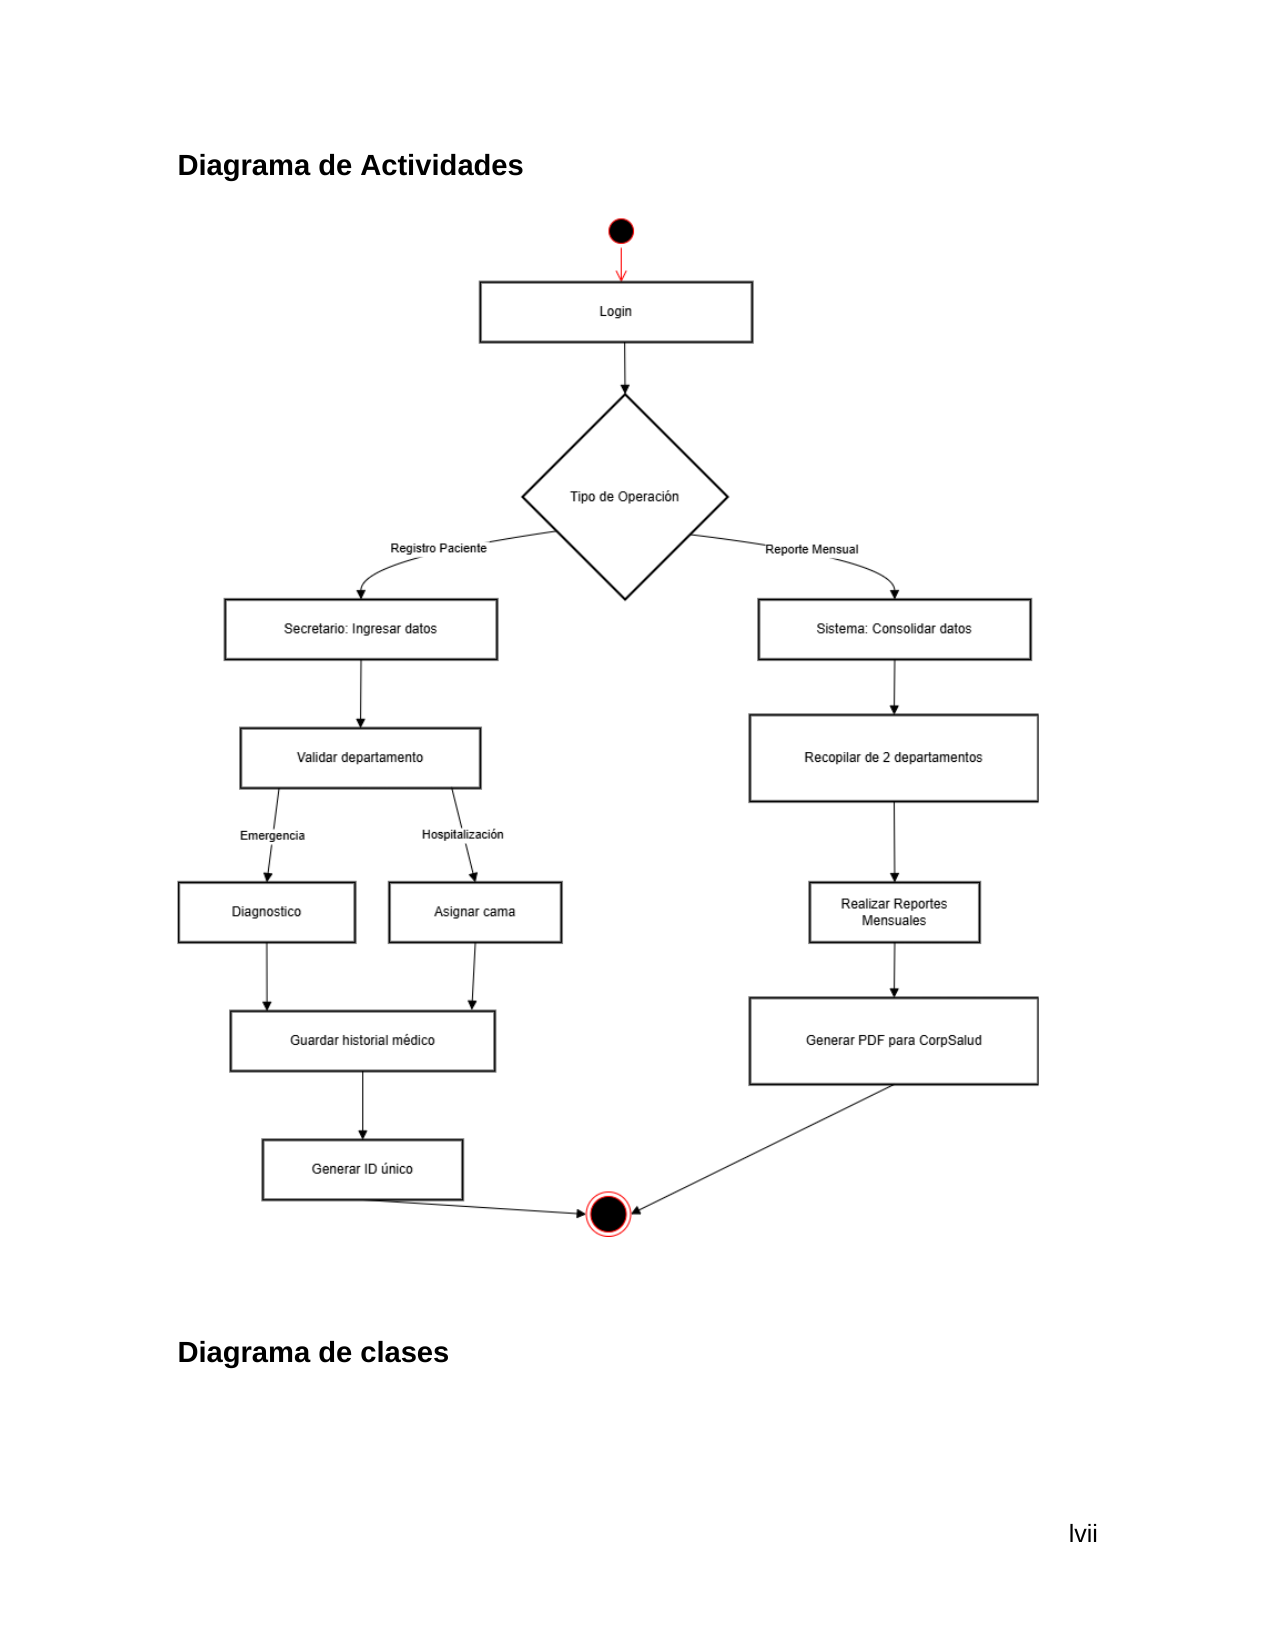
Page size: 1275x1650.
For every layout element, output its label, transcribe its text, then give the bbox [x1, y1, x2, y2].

text Diagrama de Actividades [177, 148, 1098, 181]
picture [177, 214, 1039, 1237]
text Diagrama de clases [177, 1335, 1098, 1368]
